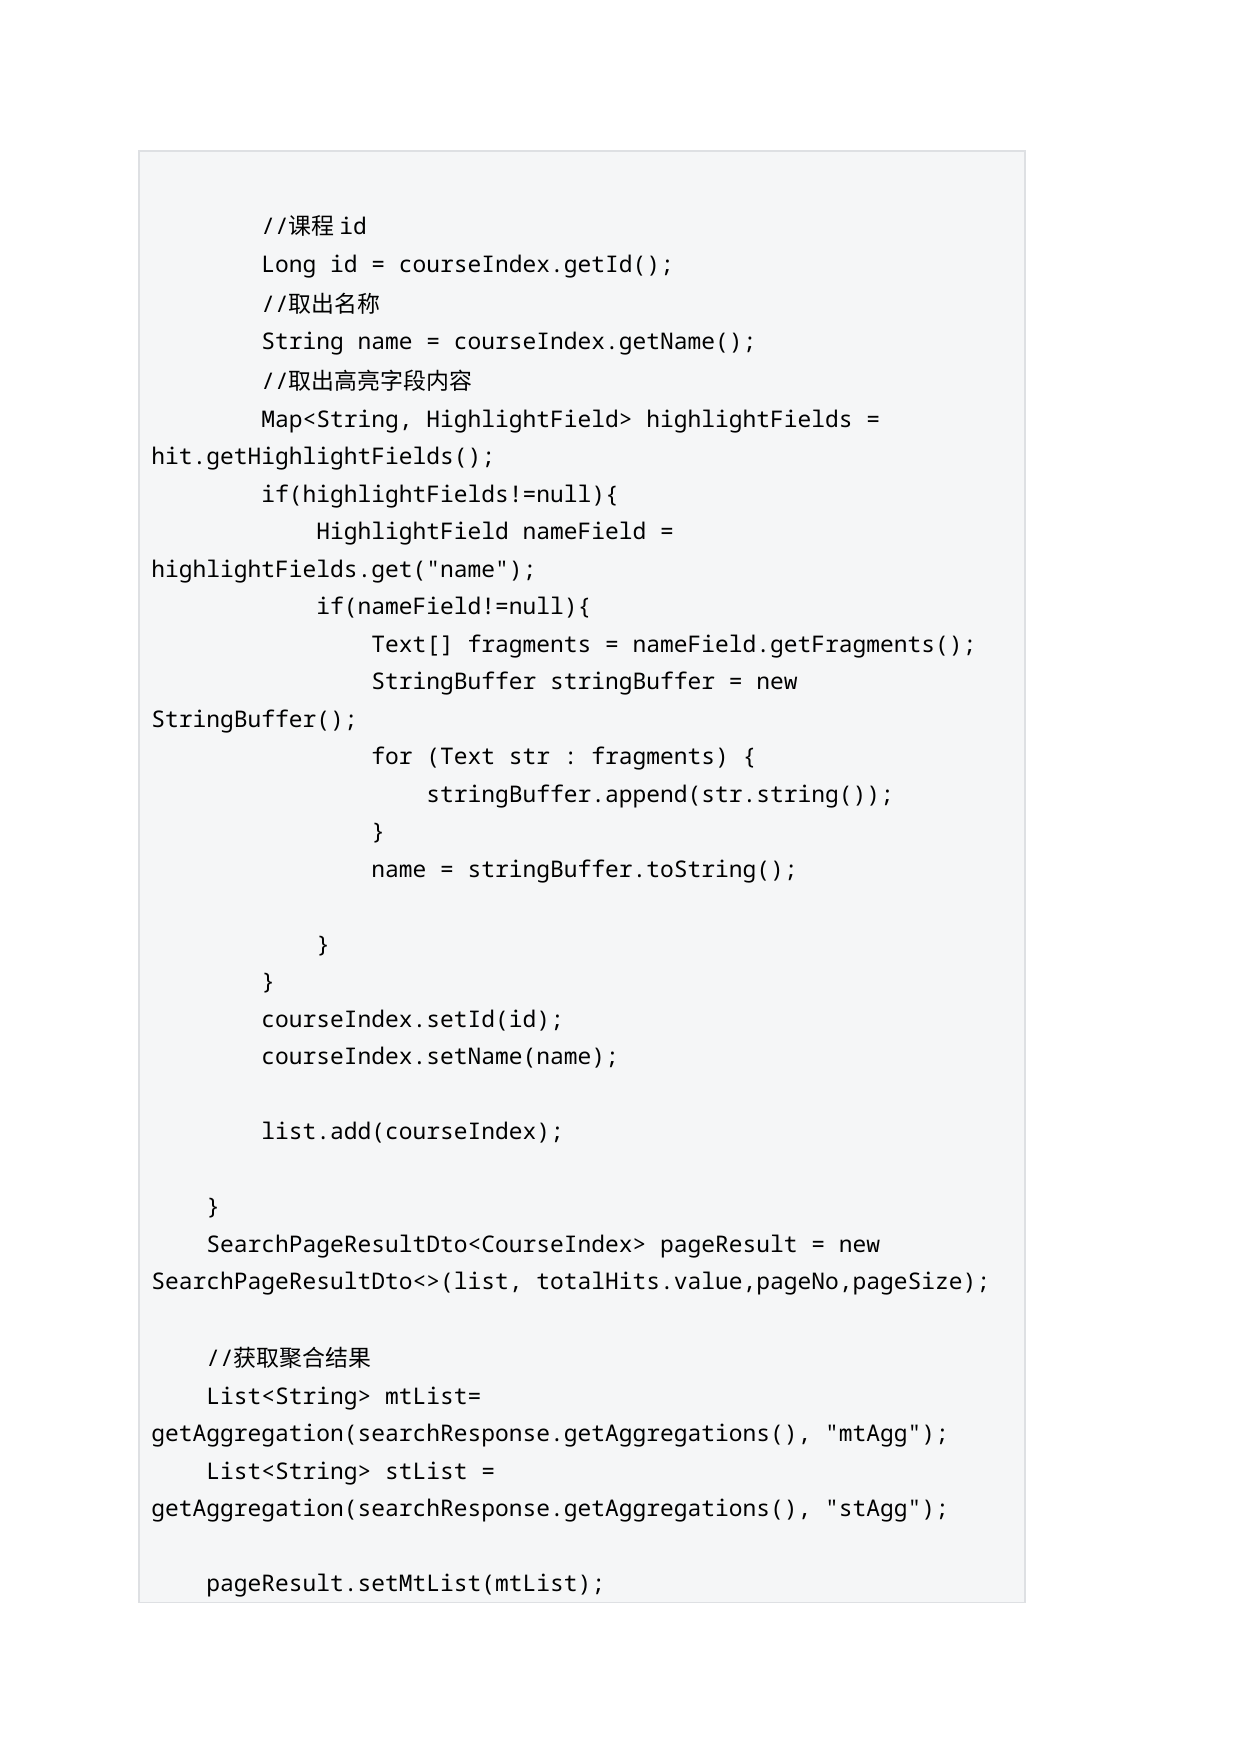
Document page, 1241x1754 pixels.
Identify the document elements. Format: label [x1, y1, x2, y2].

table_header [140, 152, 1024, 1602]
